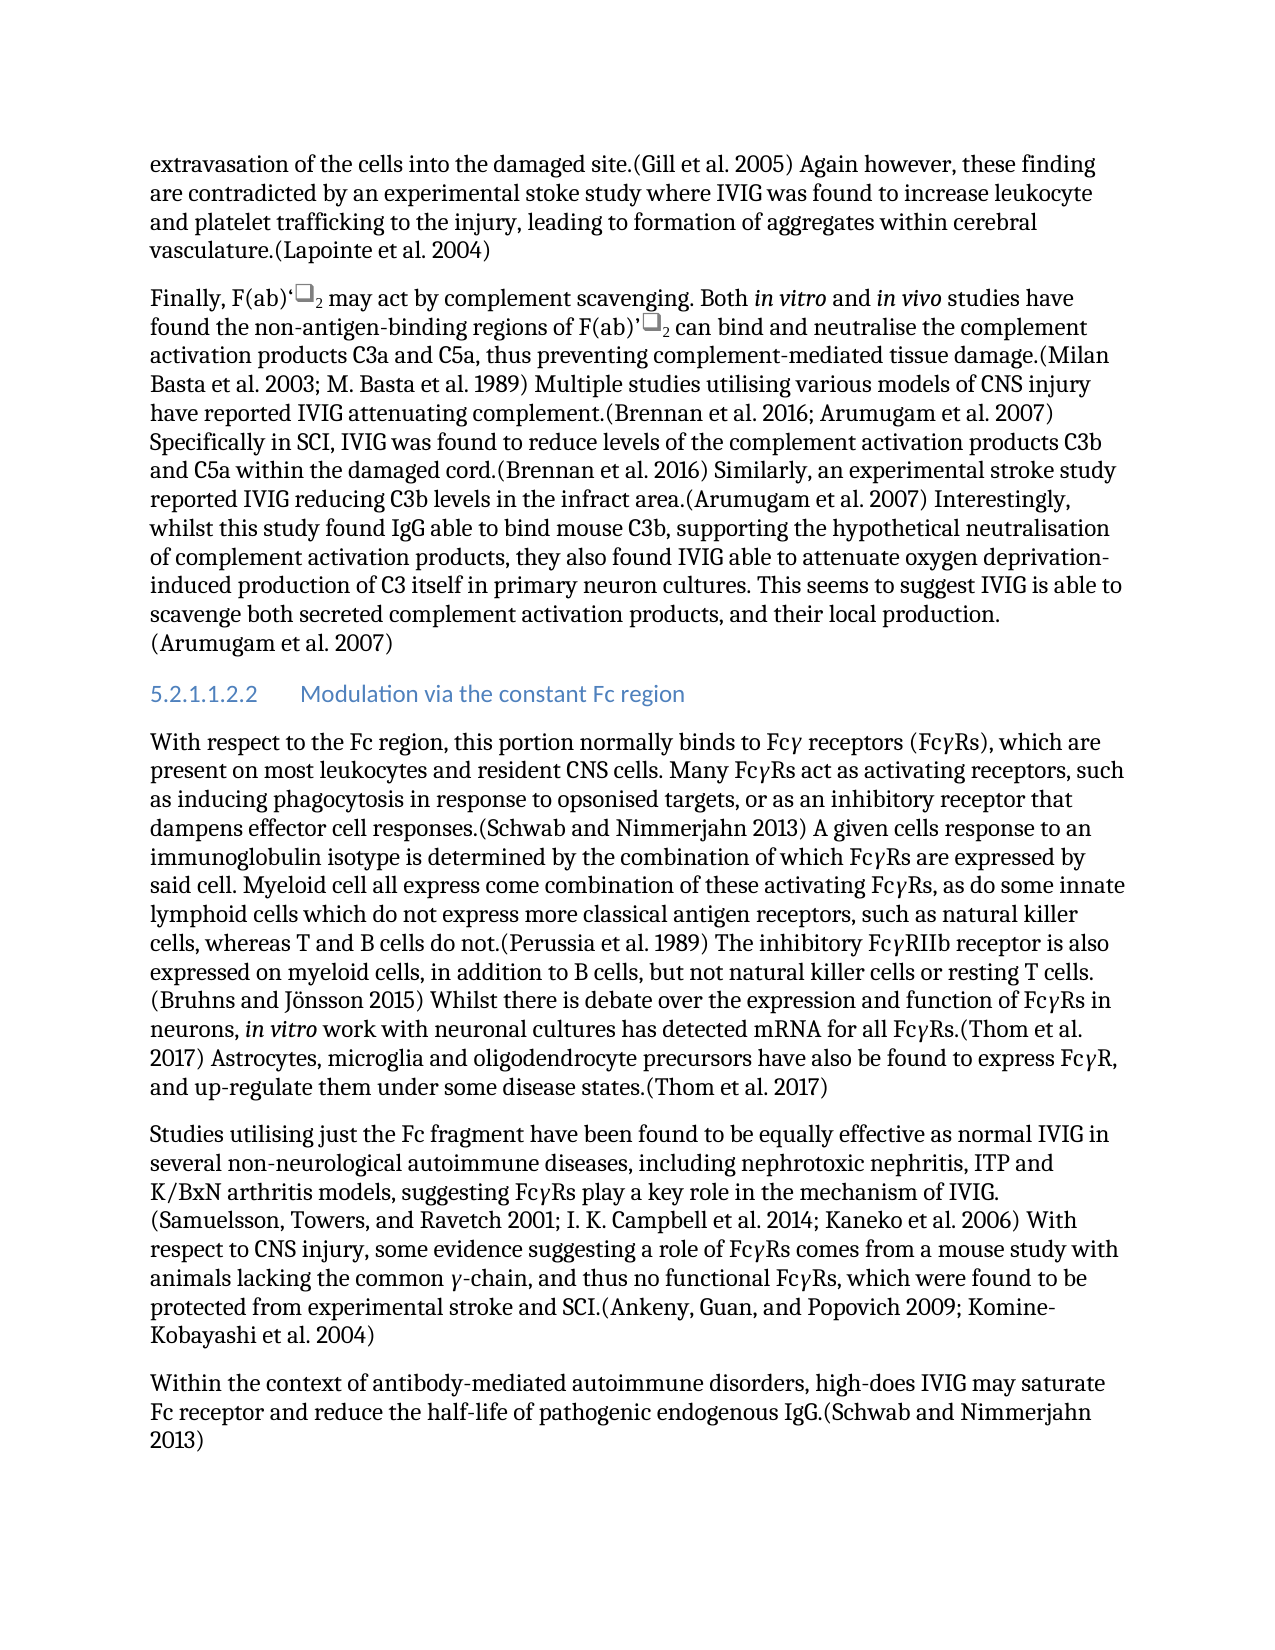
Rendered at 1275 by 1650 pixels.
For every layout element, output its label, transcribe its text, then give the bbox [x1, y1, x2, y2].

text Studies utilising just the Fc fragment have been found to be equally effective as normal IVIG in several non-neurological autoimmune diseases, including nephrotoxic nephritis, ITP and K/BxN arthritis models, suggesting FcRs play a key role in the mechanism of IVIG.(Samuelsson, Towers, and Ravetch 2001; I. K. Campbell et al. 2014; Kaneko et al. 2006) With respect to CNS injury, some evidence suggesting a role of FcRs comes from a mouse study with animals lacking the common -chain, and thus no functional FcRs, which were found to be protected from experimental stroke and SCI.(Ankeny, Guan, and Popovich 2009; Komine-Kobayashi et al. 2004) [150, 1120, 1125, 1350]
text With respect to the Fc region, this portion normally binds to Fc receptors (FcRs), which are present on most leukocytes and resident CNS cells. Many FcRs act as activating receptors, such as inducing phagocytosis in response to opsonised targets, or as an inhibitory receptor that dampens effector cell responses.(Schwab and Nimmerjahn 2013) A given cells response to an immunoglobulin isotype is determined by the combination of which FcRs are expressed by said cell. Myeloid cell all express come combination of these activating FcRs, as do some innate lymphoid cells which do not express more classical antigen receptors, such as natural killer cells, whereas T and B cells do not.(Perussia et al. 1989) The inhibitory FcRIIb receptor is also expressed on myeloid cells, in addition to B cells, but not natural killer cells or resting T cells.(Bruhns and Jönsson 2015) Whilst there is debate over the expression and function of FcRs in neurons, in vitro work with neuronal cultures has detected mRNA for all FcRs.(Thom et al. 2017) Astrocytes, microglia and oligodendrocyte precursors have also be found to express FcR, and up-regulate them under some disease states.(Thom et al. 2017) [150, 728, 1125, 1101]
text Finally, F(ab)‘ may act by complement scavenging. Both in vitro and in vivo studies have found the non-antigen-binding regions of F(ab)’ can bind and neutralise the complement activation products C3a and C5a, thus preventing complement-mediated tissue damage.(Milan Basta et al. 2003; M. Basta et al. 1989) Multiple studies utilising various models of CNS injury have reported IVIG attenuating complement.(Brennan et al. 2016; Arumugam et al. 2007) Specifically in SCI, IVIG was found to reduce levels of the complement activation products C3b and C5a within the damaged cord.(Brennan et al. 2016) Similarly, an experimental stroke study reported IVIG reducing C3b levels in the infract area.(Arumugam et al. 2007) Interestingly, whilst this study found IgG able to bind mouse C3b, supporting the hypothetical neutralisation of complement activation products, they also found IVIG able to attenuate oxygen deprivation-induced production of C3 itself in primary neuron cultures. This seems to suggest IVIG is able to scavenge both secreted complement activation products, and their local production.(Arumugam et al. 2007) [150, 284, 1125, 657]
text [150, 150, 1125, 265]
subtitle 5.2.1.1.2.2 Modulation via the constant Fc region [150, 678, 1125, 709]
text Within the context of antibody-mediated autoimmune disorders, high-does IVIG may saturate Fc receptor and reduce the half-life of pathogenic endogenous IgG.(Schwab and Nimmerjahn 2013) [150, 1369, 1125, 1455]
